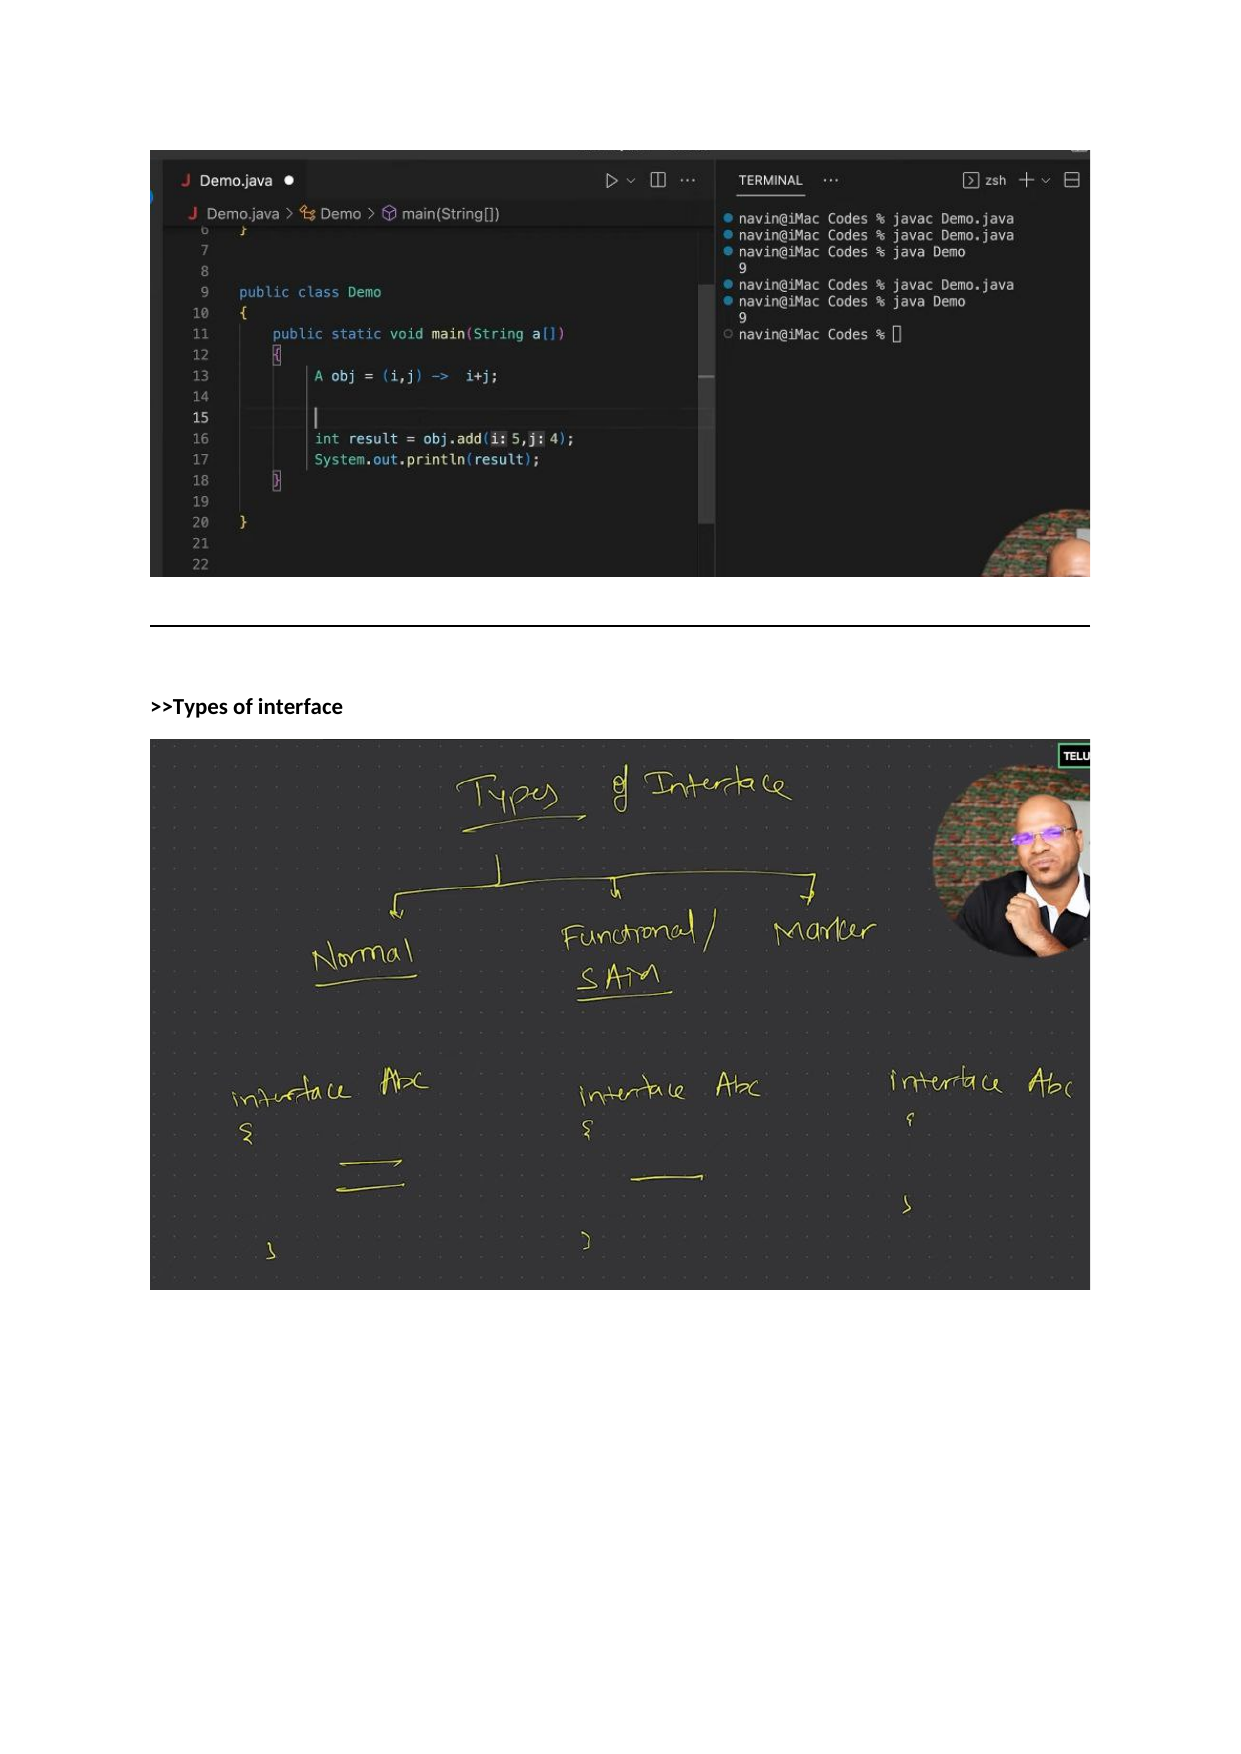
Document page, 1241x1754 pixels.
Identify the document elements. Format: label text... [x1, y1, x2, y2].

text >>Types of interface [150, 692, 1090, 720]
picture [150, 150, 1091, 577]
picture [150, 739, 1091, 1290]
